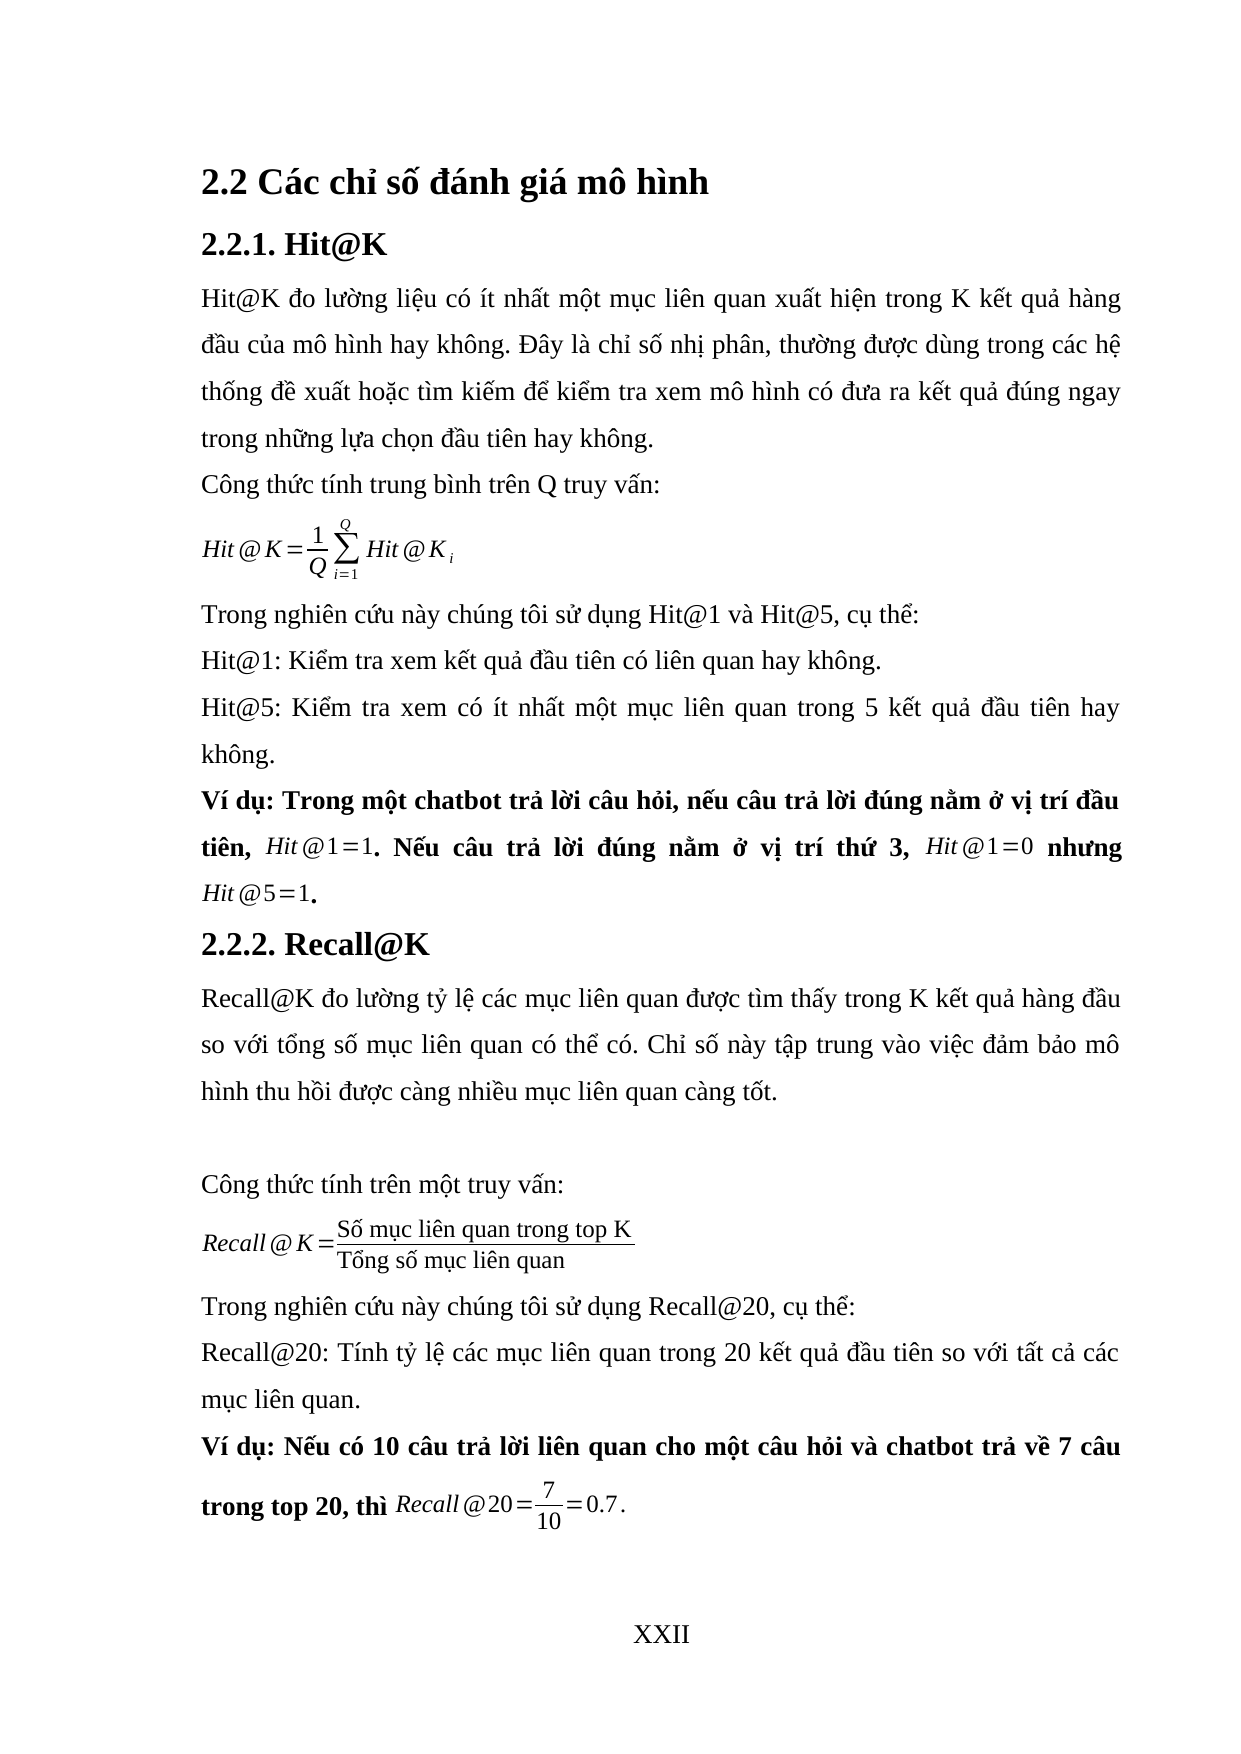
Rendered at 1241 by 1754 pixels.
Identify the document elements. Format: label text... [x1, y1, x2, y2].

text Recall@20: Tính tỷ lệ các mục liên quan trong 20 kết quả đầu tiên so với tất cả các mục liên quan. [201, 1336, 1122, 1414]
subtitle Hit@K [201, 224, 1122, 262]
text Hit@K đo lường liệu có ít nhất một mục liên quan xuất hiện trong K kết quả hàng đầu của mô hình hay không. Đây là chỉ số nhị phân, thường được dùng trong các hệ thống đề xuất hoặc tìm kiếm để kiểm tra xem mô hình có đưa ra kết quả đúng ngay trong những lựa chọn đầu tiên hay không. [201, 282, 1122, 453]
text Công thức tính trung bình trên Q truy vấn: [201, 468, 1122, 499]
text Ví dụ: Nếu có 10 câu trả lời liên quan cho một câu hỏi và chatbot trả về 7 câu trong top 20, thì [201, 1430, 1122, 1535]
text Recall@K đo lường tỷ lệ các mục liên quan được tìm thấy trong K kết quả hàng đầu so với tổng số mục liên quan có thể có. Chỉ số này tập trung vào việc đảm bảo mô hình thu hồi được càng nhiều mục liên quan càng tốt. [201, 982, 1122, 1106]
text Hit@5: Kiểm tra xem có ít nhất một mục liên quan trong 5 kết quả đầu tiên hay không. [201, 691, 1122, 769]
text Công thức tính trên một truy vấn: [201, 1169, 1122, 1200]
text Ví dụ: Trong một chatbot trả lời câu hỏi, nếu câu trả lời đúng nằm ở vị trí đầu tiên, . Nếu câu trả lời đúng nằm ở vị trí thứ 3, nhưng . [201, 784, 1122, 909]
text Hit@1: Kiểm tra xem kết quả đầu tiên có liên quan hay không. [201, 644, 1122, 676]
text Trong nghiên cứu này chúng tôi sử dụng Recall@20, cụ thể: [201, 1290, 1122, 1321]
text Trong nghiên cứu này chúng tôi sử dụng Hit@1 và Hit@5, cụ thể: [201, 598, 1122, 629]
subtitle Recall@K [201, 924, 1122, 963]
subtitle Các chỉ số đánh giá mô hình [201, 159, 1122, 203]
